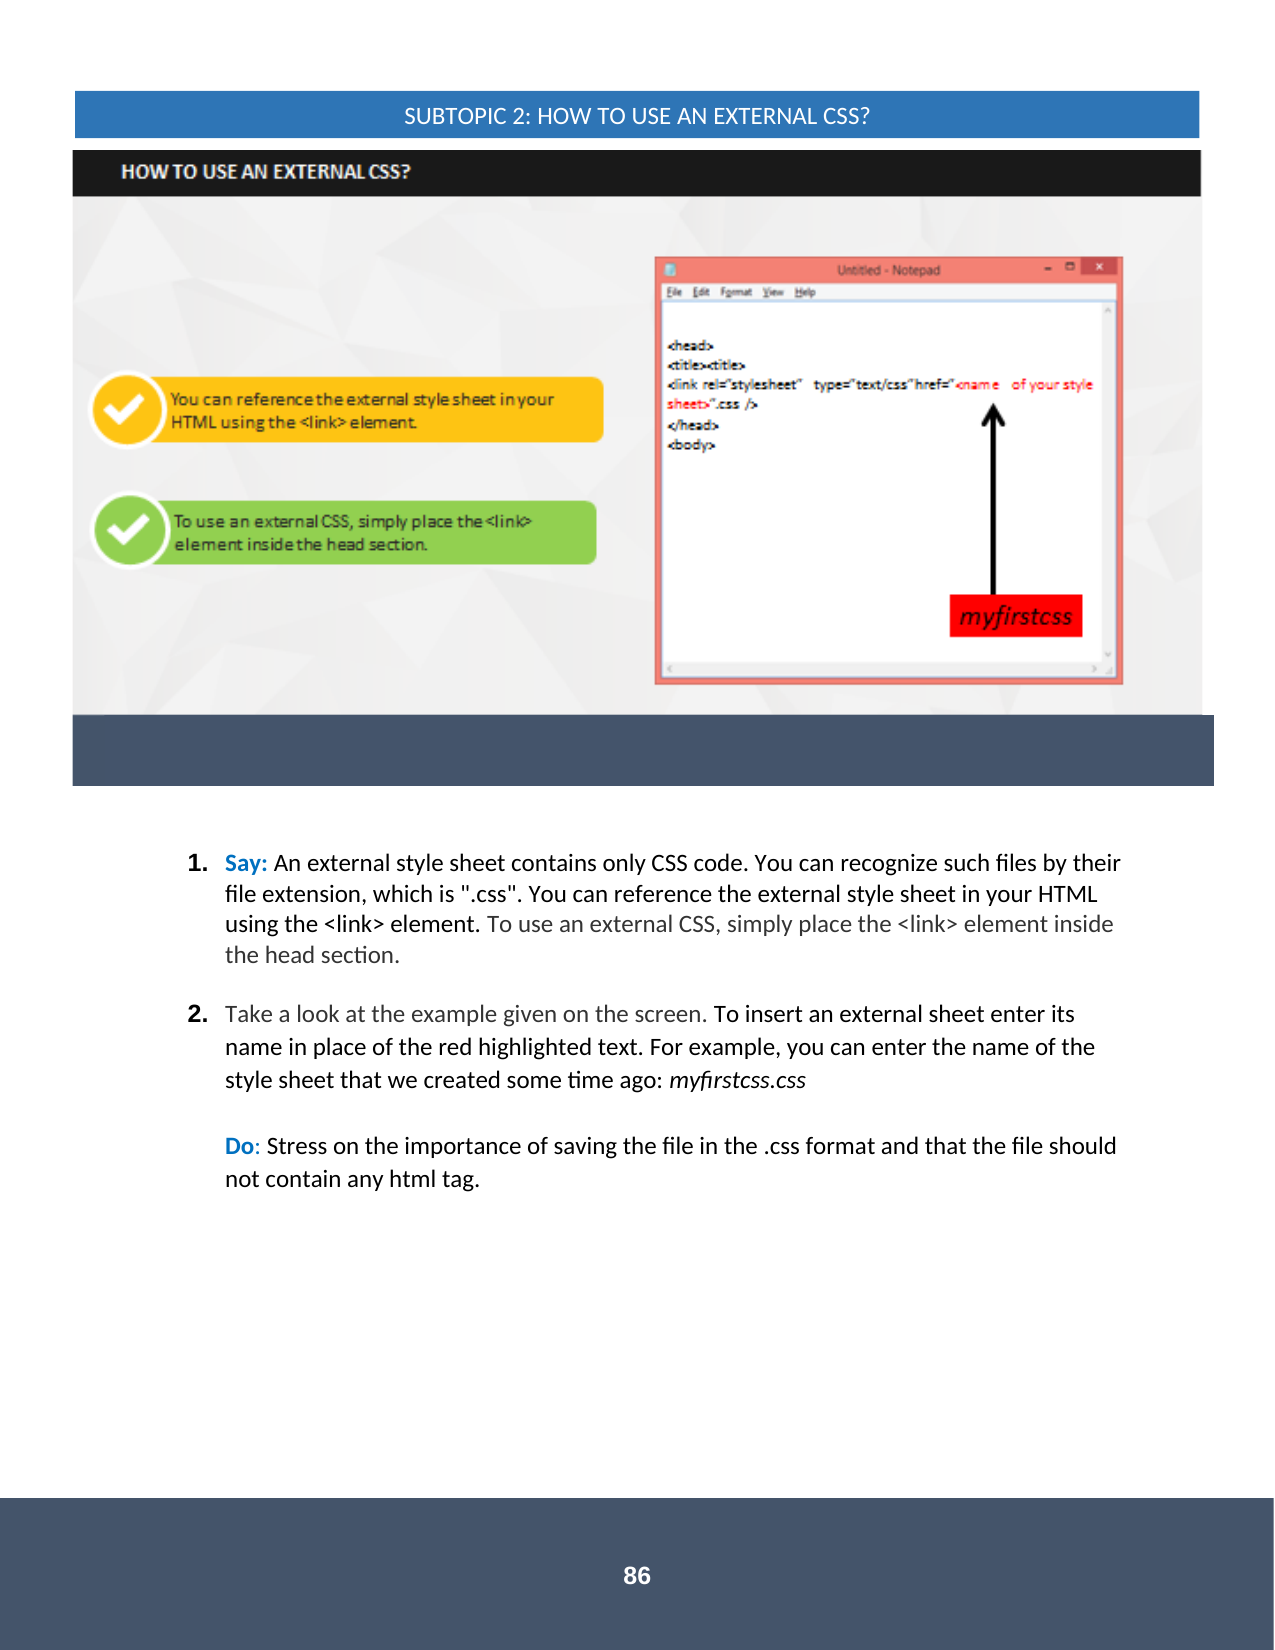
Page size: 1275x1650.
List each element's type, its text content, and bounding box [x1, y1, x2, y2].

list Take a look at the example given on the screen. To insert an external sheet enter its name in place of the red highlighted text. For example, you can enter the name of the style sheet that we created some time ago: myfirstcss.css Do: Stress on the importance of saving the file in the .css format and that the file should not contain any html tag. [187, 998, 1125, 1193]
list Say: An external style sheet contains only CSS code. You can recognize such files by their file extension, which is ".css". You can reference the external style sheet in your HTML using the <link> element. To use an external CSS, simply place the <link> element inside the head section. [187, 847, 1125, 998]
picture [72, 150, 1214, 786]
